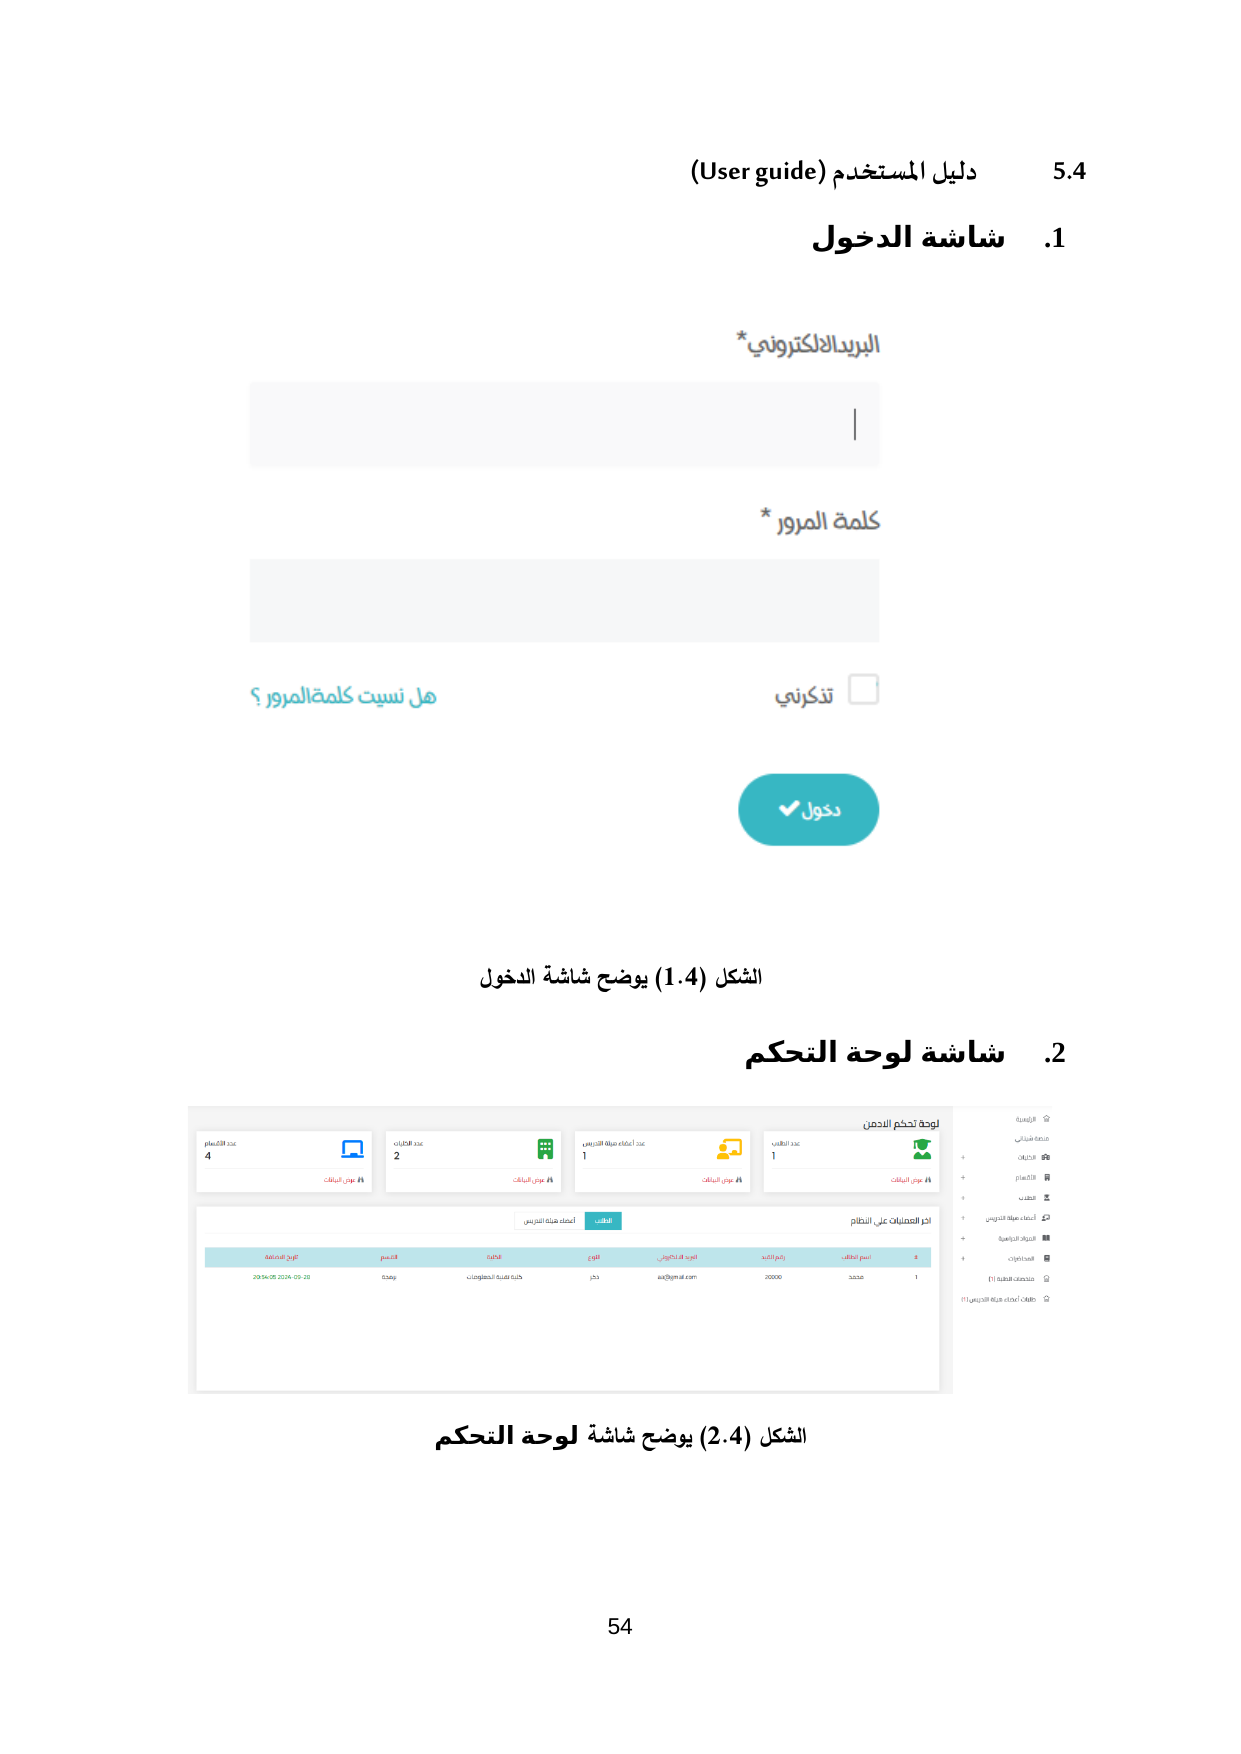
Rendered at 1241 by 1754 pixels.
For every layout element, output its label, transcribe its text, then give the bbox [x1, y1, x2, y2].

text الشكل (1.4) يوضح شاشة الدخول [187, 956, 1053, 998]
picture [219, 291, 903, 926]
list شاشة لوحة التحكم [187, 1035, 1044, 1069]
text الشكل (2.4) يوضح شاشة لوحة التحكم [187, 1394, 1053, 1456]
list دليل المستخدم (User guide) [187, 150, 1053, 197]
picture [187, 1106, 1053, 1394]
list شاشة الدخول [187, 220, 1044, 253]
